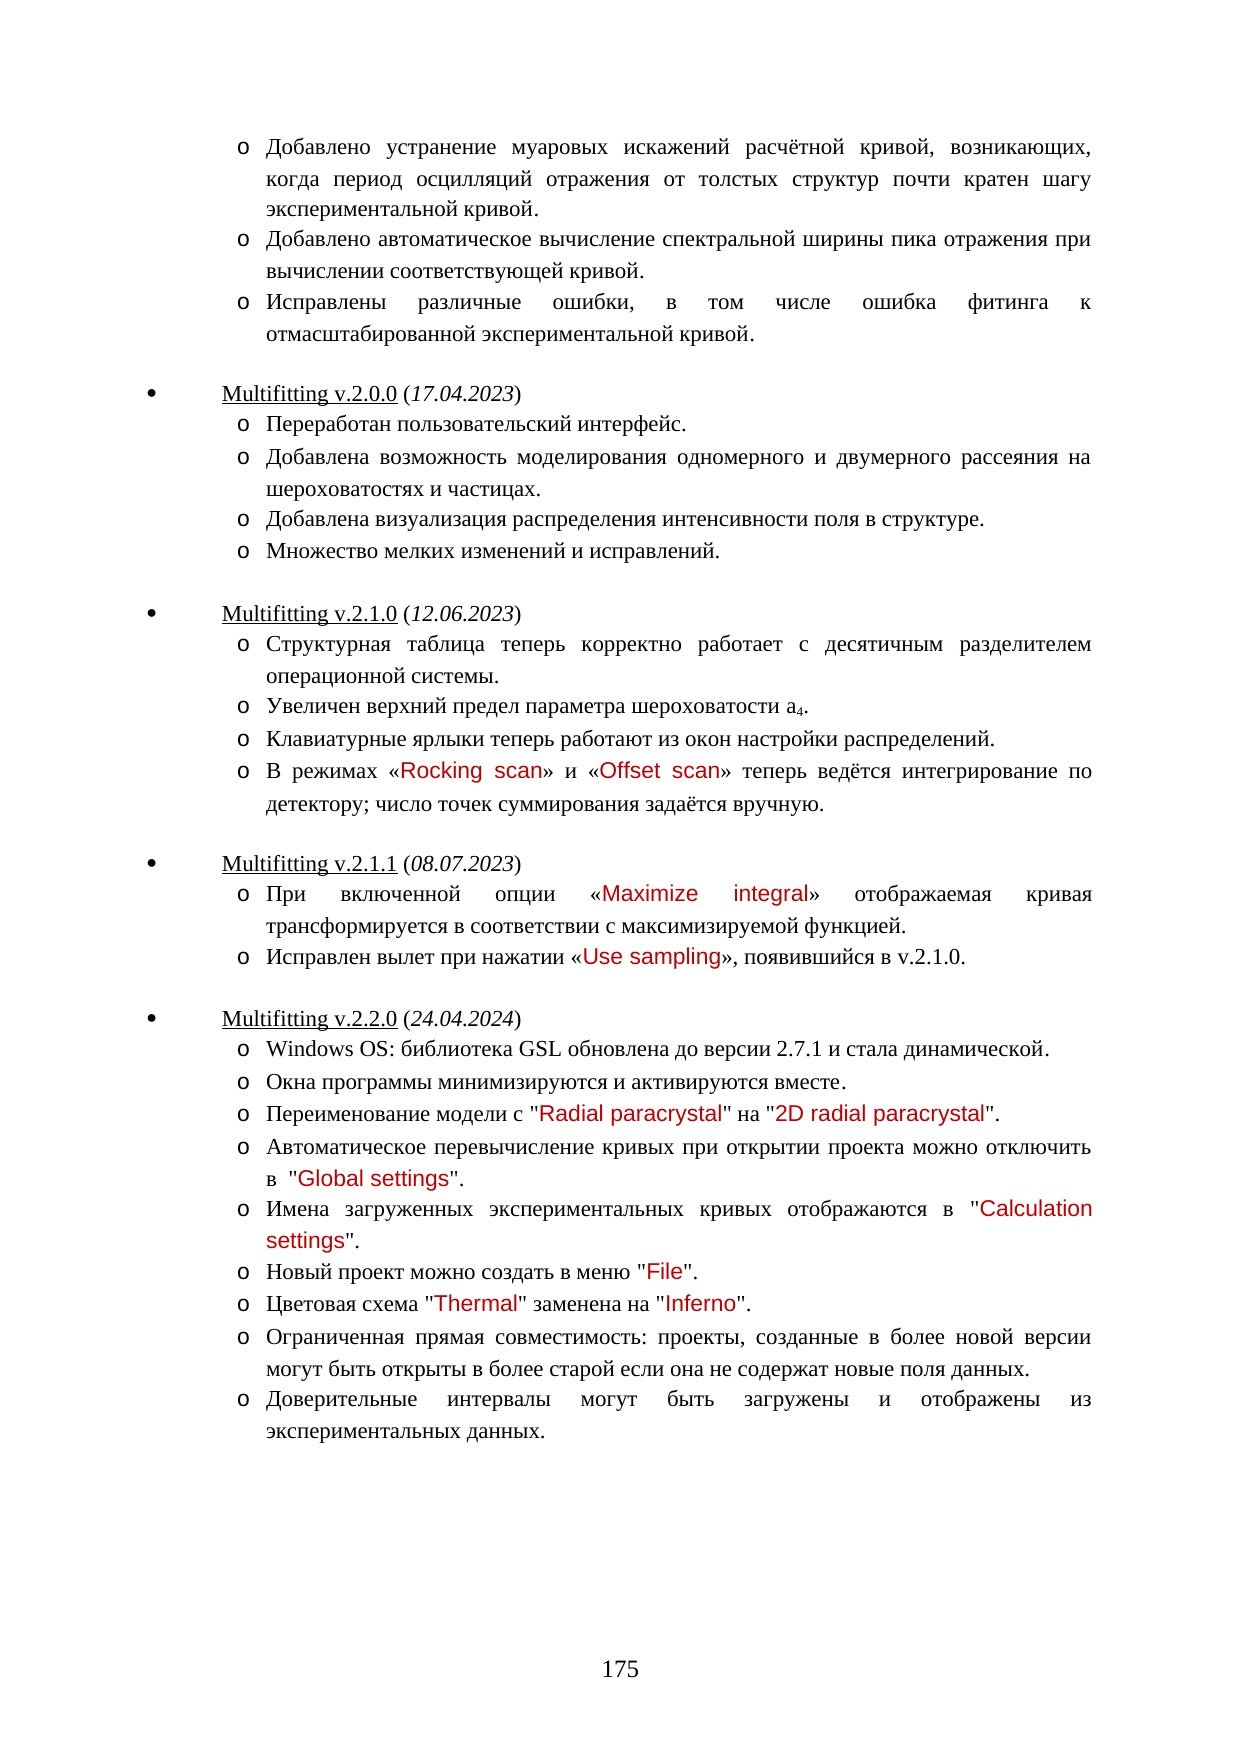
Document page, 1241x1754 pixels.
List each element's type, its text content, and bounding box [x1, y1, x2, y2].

list Добавлена возможность моделирования одномерного и двумерного рассеяния на шероховатостях и частицах. [236, 443, 1093, 501]
list Цветовая схема "Thermal" заменена на "Inferno". [236, 1290, 1093, 1319]
list Переработан пользовательский интерфейс. [236, 410, 1093, 439]
list Имена загруженных экспериментальных кривых отображаются в "Calculation settings". [236, 1195, 1093, 1254]
list Добавлено автоматическое вычисление спектральной ширины пика отражения при вычислении соответствующей кривой. [236, 225, 1093, 284]
list Исправлены различные ошибки, в том числе ошибка фитинга к отмасштабированной экспериментальной кривой. [236, 288, 1093, 346]
list При включенной опции «Maximize integral» отображаемая кривая трансформируется в соответствии с максимизируемой функцией. [236, 880, 1093, 939]
list Ограниченная прямая совместимость: проекты, созданные в более новой версии могут быть открыты в более старой если она не содержат новые поля данных. [236, 1323, 1093, 1381]
list Новый проект можно создать в меню "File". [236, 1258, 1093, 1286]
list Исправлен вылет при нажатии «Use sampling», появившийся в v.2.1.0. [236, 943, 1093, 971]
list Доверительные интервалы могут быть загружены и отображены из экспериментальных данных. [236, 1385, 1093, 1444]
list Multifitting v.2.1.0 (12.06.2023) [148, 600, 1093, 626]
list Автоматическое перевычисление кривых при открытии проекта можно отключить в "Global settings". [236, 1133, 1093, 1191]
list Клавиатурные ярлыки теперь работают из окон настройки распределений. [236, 725, 1093, 753]
list Windows OS: библиотека GSL обновлена до версии 2.7.1 и стала динамической. [236, 1036, 1093, 1064]
list Multifitting v.2.2.0 (24.04.2024) [148, 1005, 1093, 1032]
list Переименование модели с "Radial paracrystal" на "2D radial paracrystal". [236, 1100, 1093, 1129]
list Добавлено устранение муаровых искажений расчётной кривой, возникающих, когда период осцилляций отражения от толстых структур почти кратен шагу экспериментальной кривой. [236, 133, 1093, 222]
list Множество мелких изменений и исправлений. [236, 537, 1093, 566]
list Multifitting v.2.0.0 (17.04.2023) [148, 380, 1093, 407]
list Увеличен верхний предел параметра шероховатости a4. [236, 693, 1093, 721]
list Multifitting v.2.1.1 (08.07.2023) [148, 850, 1093, 876]
list Структурная таблица теперь корректно работает с десятичным разделителем операционной системы. [236, 630, 1093, 689]
list В режимах «Rocking scan» и «Offset scan» теперь ведётся интегрирование по детектору; число точек суммирования задаётся вручную. [236, 757, 1093, 816]
list Окна программы минимизируются и активируются вместе. [236, 1068, 1093, 1096]
list Добавлена визуализация распределения интенсивности поля в структуре. [236, 505, 1093, 533]
